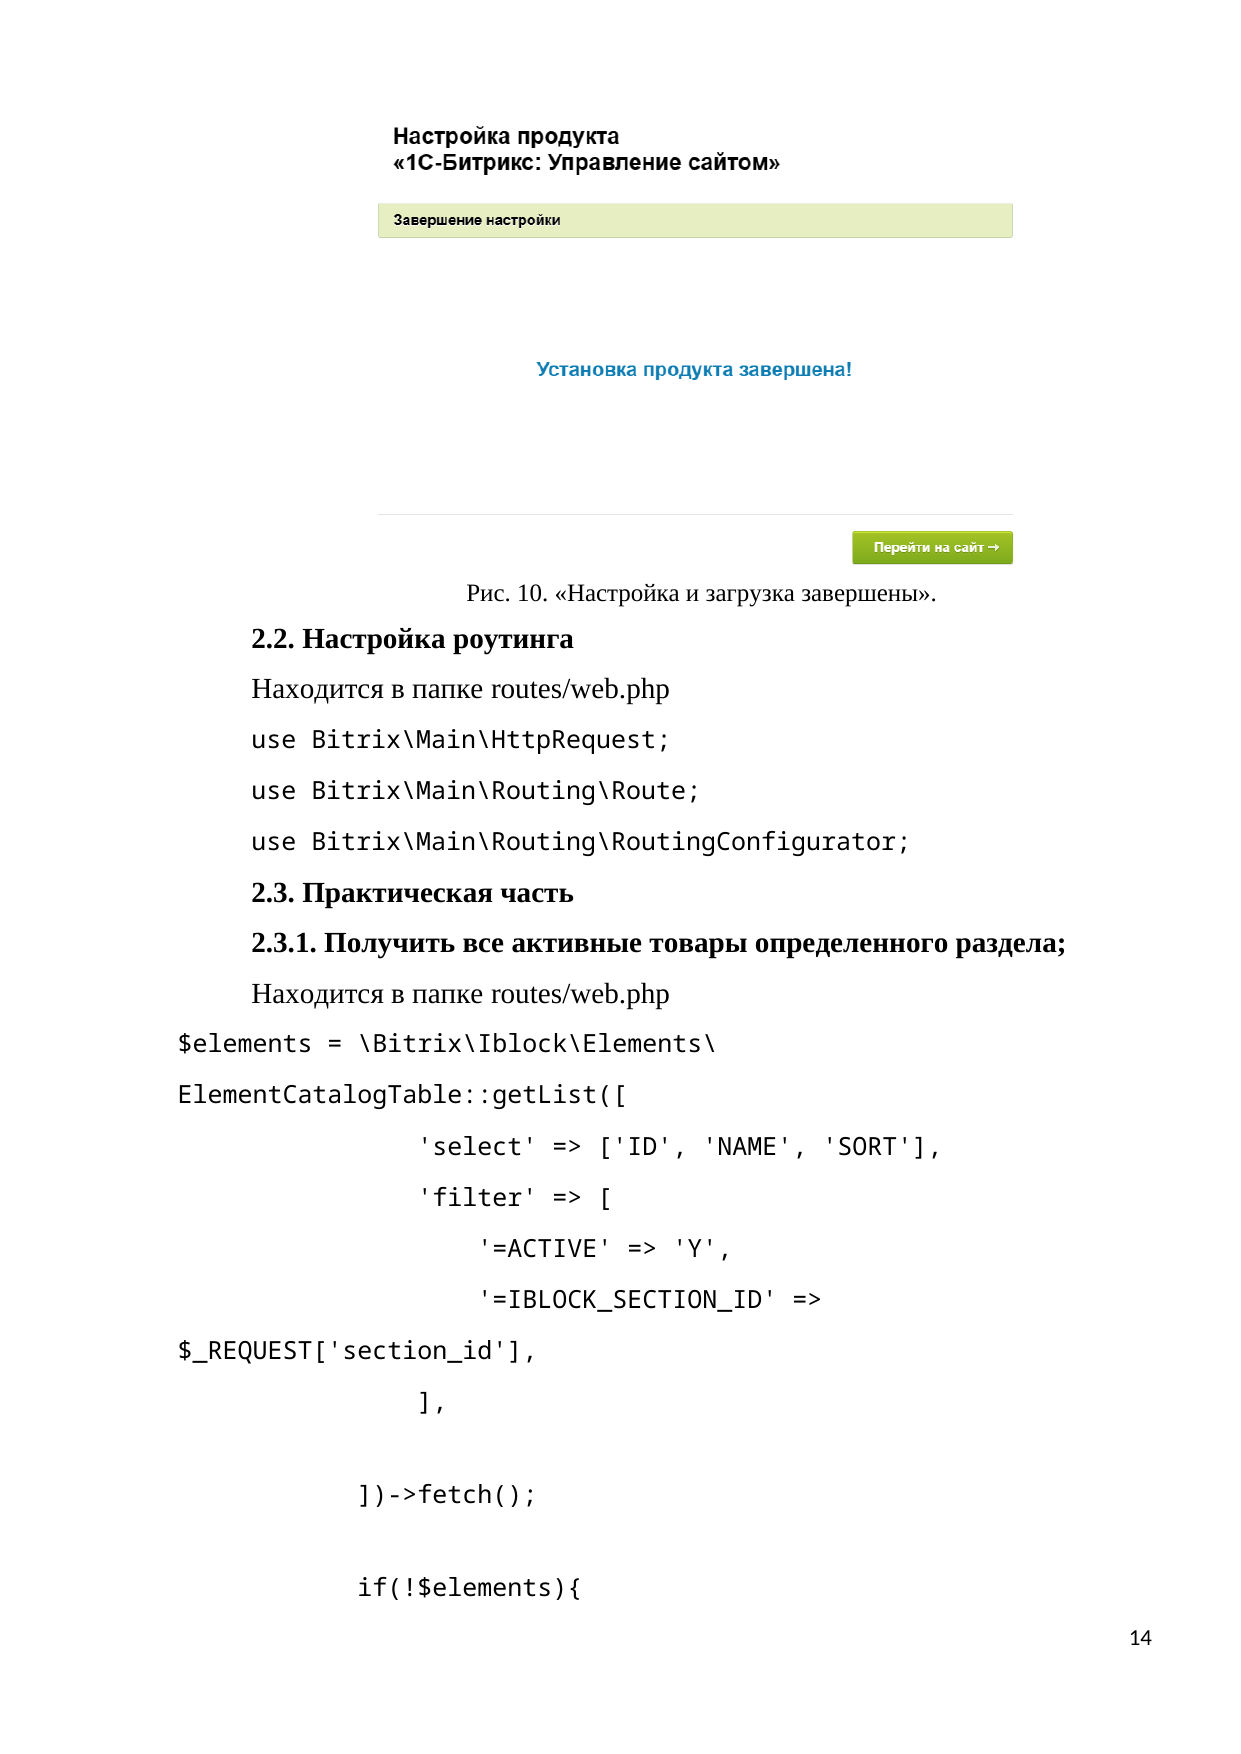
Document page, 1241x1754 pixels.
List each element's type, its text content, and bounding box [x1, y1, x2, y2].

subtitle 2.3. Практическая часть [177, 875, 1152, 909]
picture [370, 118, 1032, 565]
text '=ACTIVE' => 'Y', [177, 1230, 1152, 1264]
text 'select' => ['ID', 'NAME', 'SORT'], [177, 1128, 1152, 1162]
text if(!$elements){ [177, 1569, 1152, 1603]
text Находится в папке routes/web.php [177, 672, 1152, 705]
text Находится в папке routes/web.php [177, 976, 1152, 1009]
subtitle 2.2. Настройка роутинга [177, 621, 1152, 655]
text ], [177, 1383, 1152, 1417]
text use Bitrix\Main\Routing\RoutingConfigurator; [177, 824, 1152, 858]
subtitle 2.3.1. Получить все активные товары определенного раздела; [177, 925, 1152, 959]
text use Bitrix\Main\Routing\Route; [177, 773, 1152, 807]
text $elements = \Bitrix\Iblock\Elements\ElementCatalogTable::getList([ [177, 1026, 1152, 1111]
text '=IBLOCK_SECTION_ID' => $_REQUEST['section_id'], [177, 1281, 1152, 1366]
text 'filter' => [ [177, 1179, 1152, 1213]
text ])->fetch(); [177, 1476, 1152, 1510]
text use Bitrix\Main\HttpRequest; [177, 722, 1152, 756]
text Рис. 10. «Настройка и загрузка завершены». [177, 578, 1152, 607]
